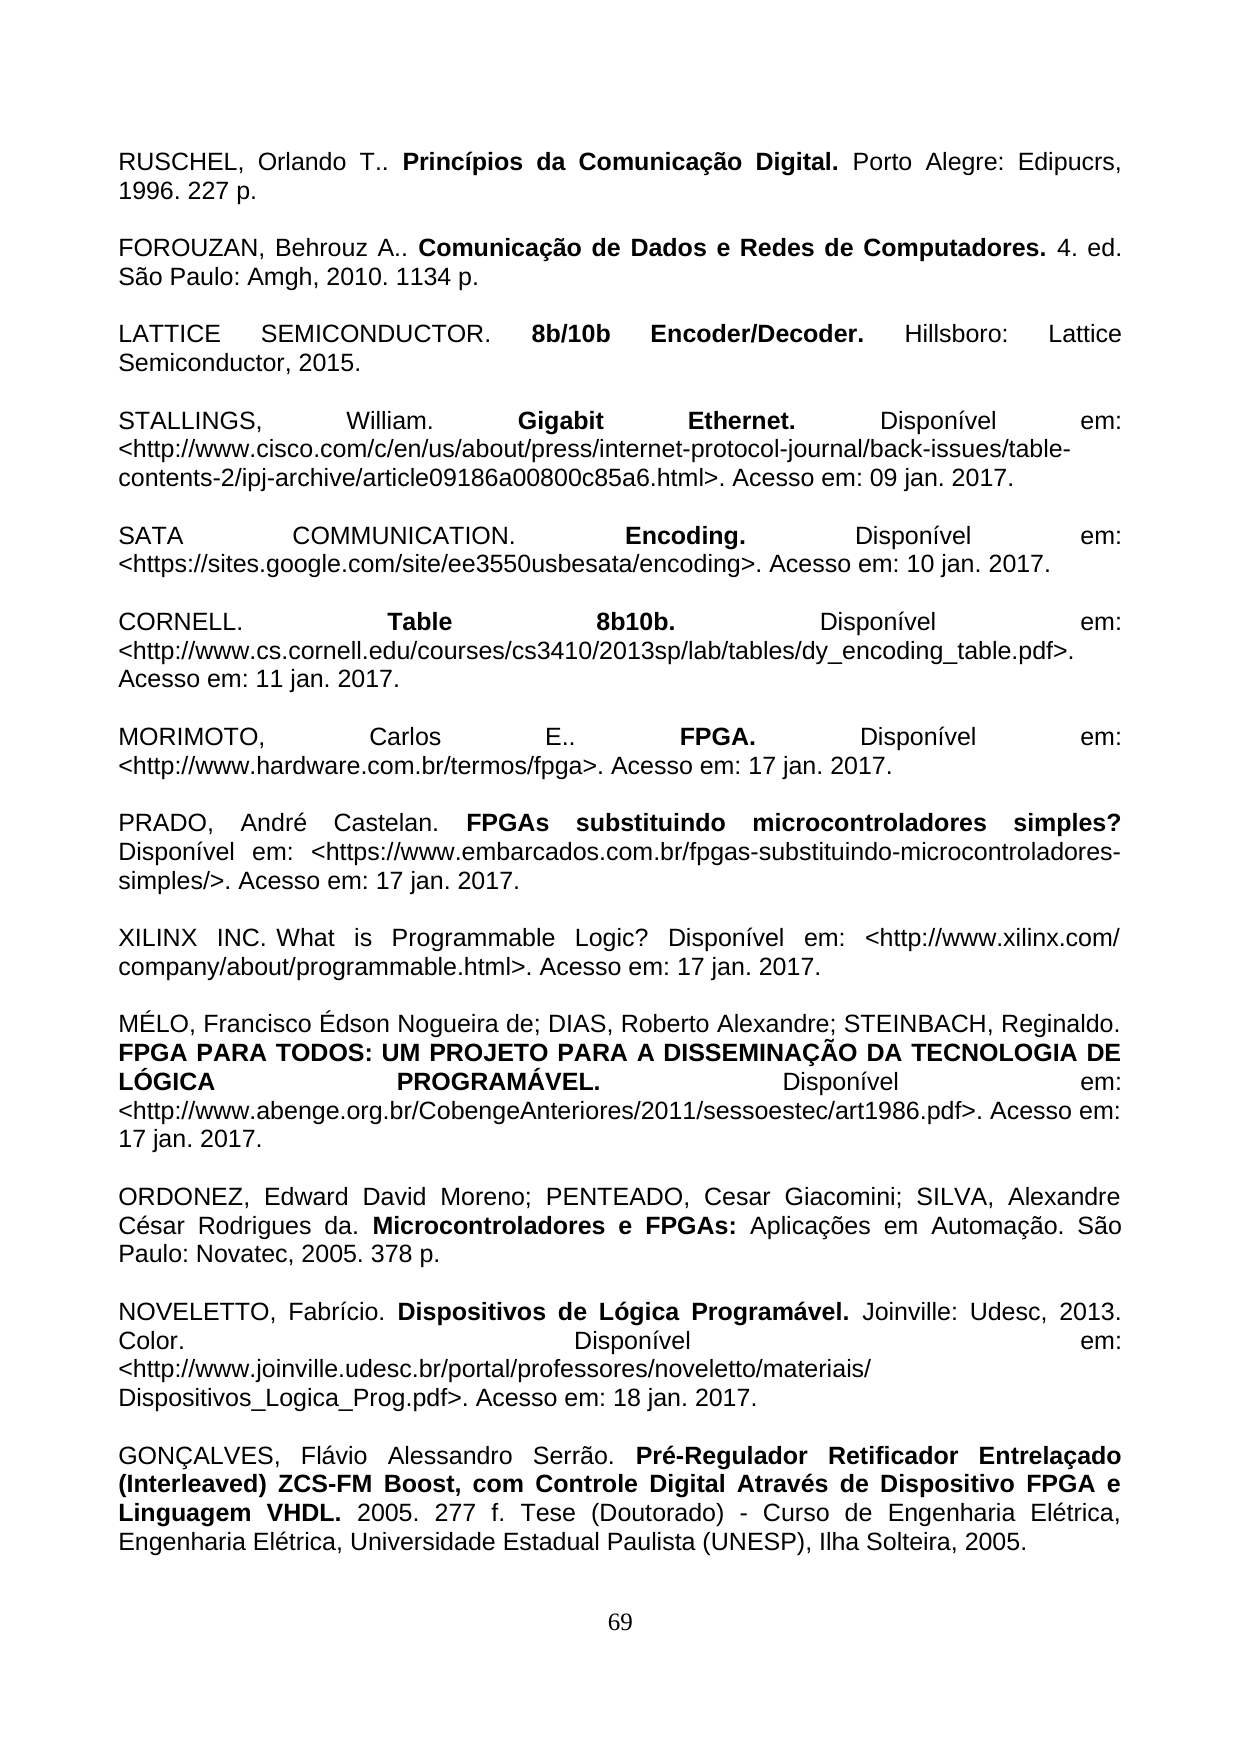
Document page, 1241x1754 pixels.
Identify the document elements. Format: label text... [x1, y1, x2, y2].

text SATA COMMUNICATION. Encoding. Disponível em: <https://sites.google.com/site/ee3550usbesata/encoding>. Acesso em: 10 jan. 2017. [118, 521, 1122, 578]
text RUSCHEL, Orlando T.. Princípios da Comunicação Digital. Porto Alegre: Edipucrs, 1996. 227 p. [118, 147, 1122, 204]
text CORNELL. Table 8b10b. Disponível em: <http://www.cs.cornell.edu/courses/cs3410/2013sp/lab/tables/dy_encoding_table.pdf>. Acesso em: 11 jan. 2017. [118, 607, 1122, 693]
text FOROUZAN, Behrouz A.. Comunicação de Dados e Redes de Computadores. 4. ed. São Paulo: Amgh, 2010. 1134 p. [118, 233, 1122, 291]
text PRADO, André Castelan. FPGAs substituindo microcontroladores simples? Disponível em: <https://www.embarcados.com.br/fpgas-substituindo-microcontroladores-simples/>. Acesso em: 17 jan. 2017. [118, 808, 1122, 894]
text MÉLO, Francisco Édson Nogueira de; DIAS, Roberto Alexandre; STEINBACH, Reginaldo. FPGA PARA TODOS: UM PROJETO PARA A DISSEMINAÇÃO DA TECNOLOGIA DE LÓGICA PROGRAMÁVEL. Disponível em: <http://www.abenge.org.br/CobengeAnteriores/2011/sessoestec/art1986.pdf>. Acesso em: 17 jan. 2017. [118, 1009, 1122, 1153]
text NOVELETTO, Fabrício. Dispositivos de Lógica Programável. Joinville: Udesc, 2013. Color. Disponível em: <http://www.joinville.udesc.br/portal/professores/noveletto/materiais/Dispositivos_Logica_Prog.pdf>. Acesso em: 18 jan. 2017. [118, 1297, 1122, 1412]
text XILINX INC. What is Programmable Logic? Disponível em: <http://www.xilinx.com/ company/about/programmable.html>. Acesso em: 17 jan. 2017. [118, 923, 1122, 981]
text MORIMOTO, Carlos E.. FPGA. Disponível em: <http://www.hardware.com.br/termos/fpga>. Acesso em: 17 jan. 2017. [118, 722, 1122, 779]
text LATTICE SEMICONDUCTOR. 8b/10b Encoder/Decoder. Hillsboro: Lattice Semiconductor, 2015. [118, 319, 1122, 377]
text STALLINGS, William. Gigabit Ethernet. Disponível em: <http://www.cisco.com/c/en/us/about/press/internet-protocol-journal/back-issues/table-contents-2/ipj-archive/article09186a00800c85a6.html>. Acesso em: 09 jan. 2017. [118, 406, 1122, 492]
text ORDONEZ, Edward David Moreno; PENTEADO, Cesar Giacomini; SILVA, Alexandre César Rodrigues da. Microcontroladores e FPGAs: Aplicações em Automação. São Paulo: Novatec, 2005. 378 p. [118, 1182, 1122, 1268]
text GONÇALVES, Flávio Alessandro Serrão. Pré-Regulador Retificador Entrelaçado (Interleaved) ZCS-FM Boost, com Controle Digital Através de Dispositivo FPGA e Linguagem VHDL. 2005. 277 f. Tese (Doutorado) - Curso de Engenharia Elétrica, Engenharia Elétrica, Universidade Estadual Paulista (UNESP), Ilha Solteira, 2005. [118, 1441, 1122, 1556]
